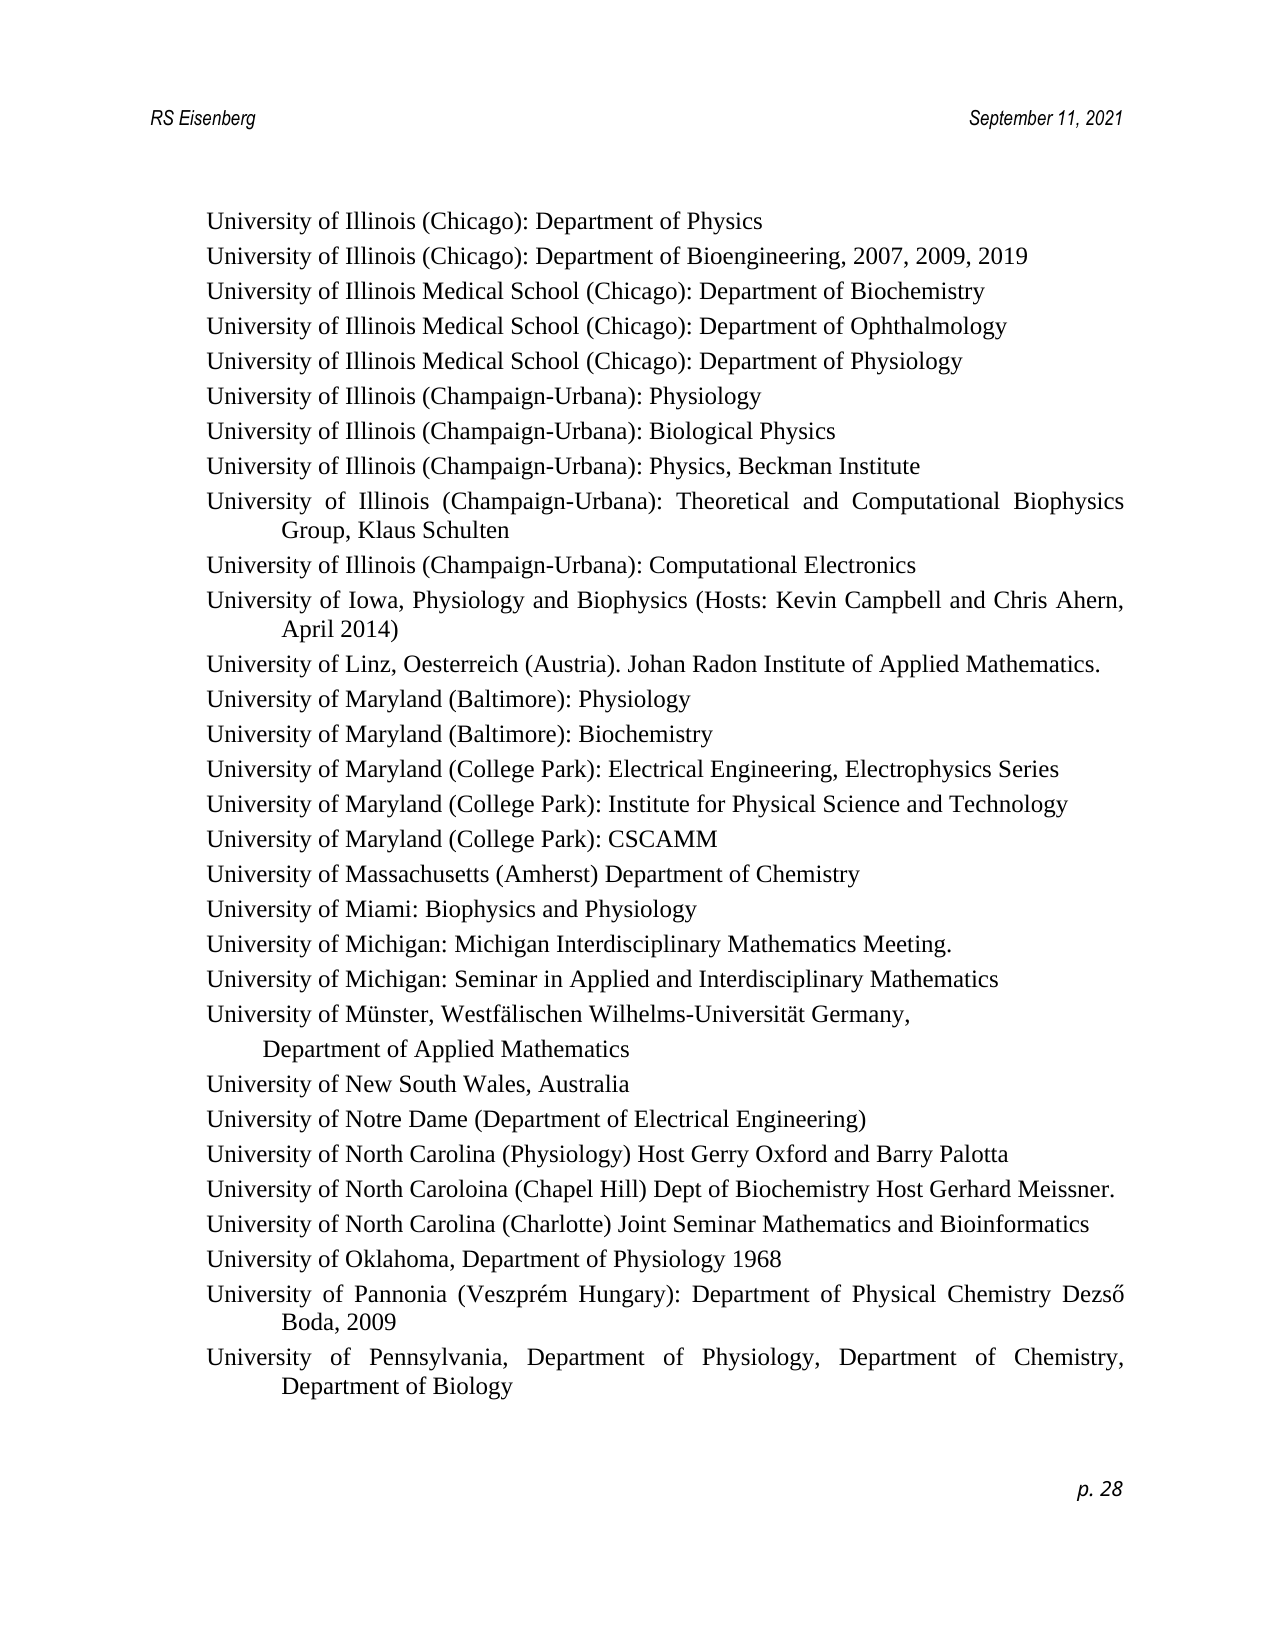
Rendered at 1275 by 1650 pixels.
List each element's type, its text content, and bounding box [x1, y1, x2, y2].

text University of Maryland (College Park): Institute for Physical Science and Technology [206, 789, 1125, 817]
text University of Münster, Westfälischen Wilhelms-Universität Germany, [206, 999, 1125, 1027]
text University of Maryland (Baltimore): Physiology [206, 684, 1125, 712]
text University of North Carolina (Charlotte) Joint Seminar Mathematics and Bioinformatics [206, 1209, 1125, 1237]
text University of Illinois (Champaign-Urbana): Computational Electronics [206, 550, 1125, 579]
text University of North Carolina (Physiology) Host Gerry Oxford and Barry Palotta [206, 1139, 1125, 1167]
text University of Illinois (Chicago): Department of Physics [206, 206, 1125, 235]
text University of Illinois Medical School (Chicago): Department of Physiology [206, 346, 1125, 375]
text University of Illinois (Champaign-Urbana): Physics, Beckman Institute [206, 451, 1125, 480]
text University of Illinois (Champaign-Urbana): Physiology [206, 381, 1125, 410]
text University of Maryland (College Park): CSCAMM [206, 824, 1125, 852]
text University of Pannonia (Veszprém Hungary): Department of Physical Chemistry Dezső Boda, 2009 [206, 1279, 1125, 1336]
text University of Illinois Medical School (Chicago): Department of Biochemistry [206, 276, 1125, 305]
text University of Michigan: Michigan Interdisciplinary Mathematics Meeting. [206, 929, 1125, 957]
text University of North Caroloina (Chapel Hill) Dept of Biochemistry Host Gerhard Meissner. [206, 1174, 1125, 1202]
text University of Oklahoma, Department of Physiology 1968 [206, 1244, 1125, 1272]
text University of Maryland (Baltimore): Biochemistry [206, 719, 1125, 747]
text University of Massachusetts (Amherst) Department of Chemistry [206, 859, 1125, 887]
text University of Illinois Medical School (Chicago): Department of Ophthalmology [206, 311, 1125, 340]
text University of Michigan: Seminar in Applied and Interdisciplinary Mathematics [206, 964, 1125, 992]
text Department of Applied Mathematics [206, 1034, 1125, 1062]
text University of Illinois (Chicago): Department of Bioengineering, 2007, 2009, 2019 [206, 241, 1125, 270]
text University of Maryland (College Park): Electrical Engineering, Electrophysics Series [206, 754, 1125, 782]
text University of Illinois (Champaign-Urbana): Theoretical and Computational Biophysics Group, Klaus Schulten [206, 486, 1125, 544]
text University of Notre Dame (Department of Electrical Engineering) [206, 1104, 1125, 1132]
text University of Iowa, Physiology and Biophysics (Hosts: Kevin Campbell and Chris Ahern, April 2014) [206, 585, 1125, 642]
text University of Miami: Biophysics and Physiology [206, 894, 1125, 922]
text University of Pennsylvania, Department of Physiology, Department of Chemistry, Department of Biology [206, 1342, 1125, 1400]
text University of New South Wales, Australia [206, 1069, 1125, 1097]
text University of Linz, Oesterreich (Austria). Johan Radon Institute of Applied Mathematics. [206, 649, 1125, 677]
text University of Illinois (Champaign-Urbana): Biological Physics [206, 416, 1125, 445]
